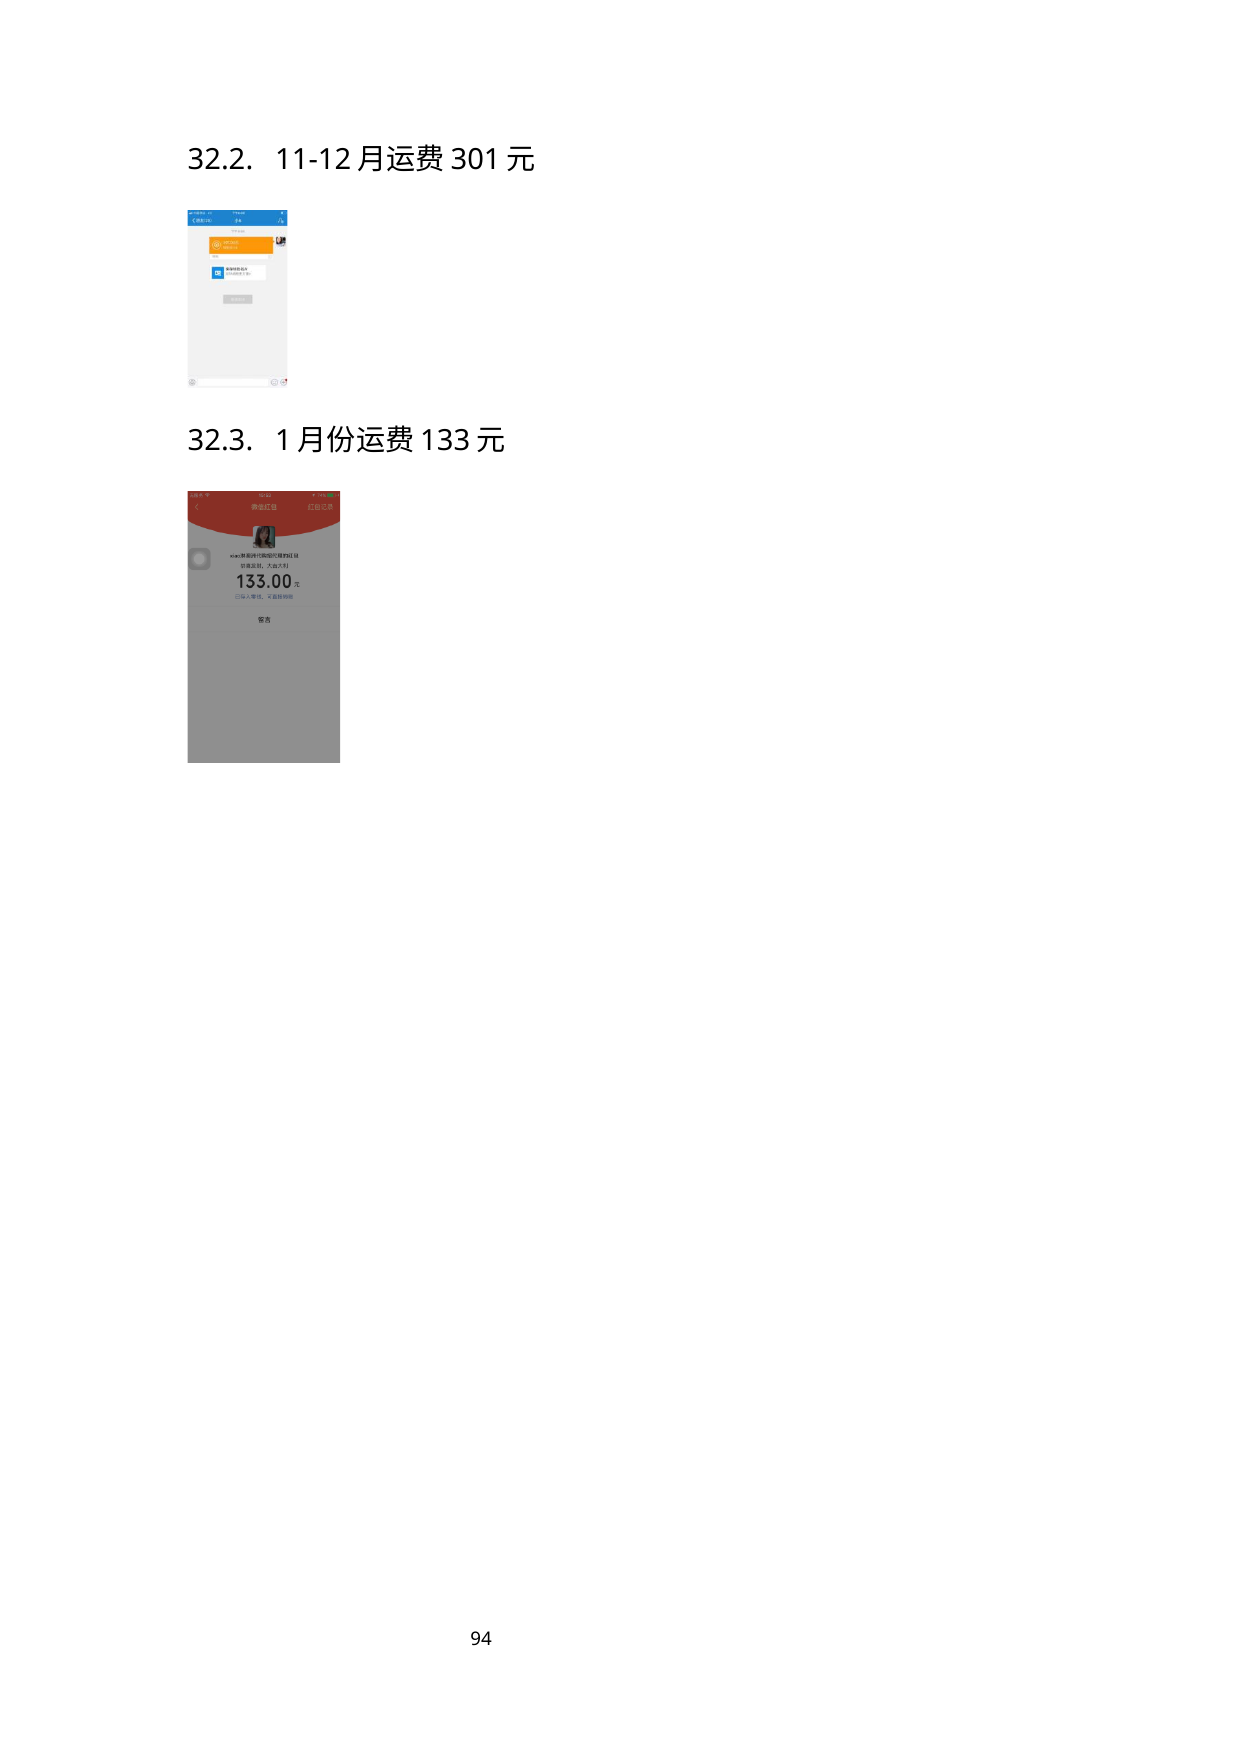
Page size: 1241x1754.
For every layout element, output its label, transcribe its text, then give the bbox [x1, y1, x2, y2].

subtitle 11-12月运费301元 [187, 124, 1053, 189]
subtitle 1月份运费133元 [187, 405, 1053, 470]
picture [187, 210, 288, 388]
picture [187, 491, 340, 763]
